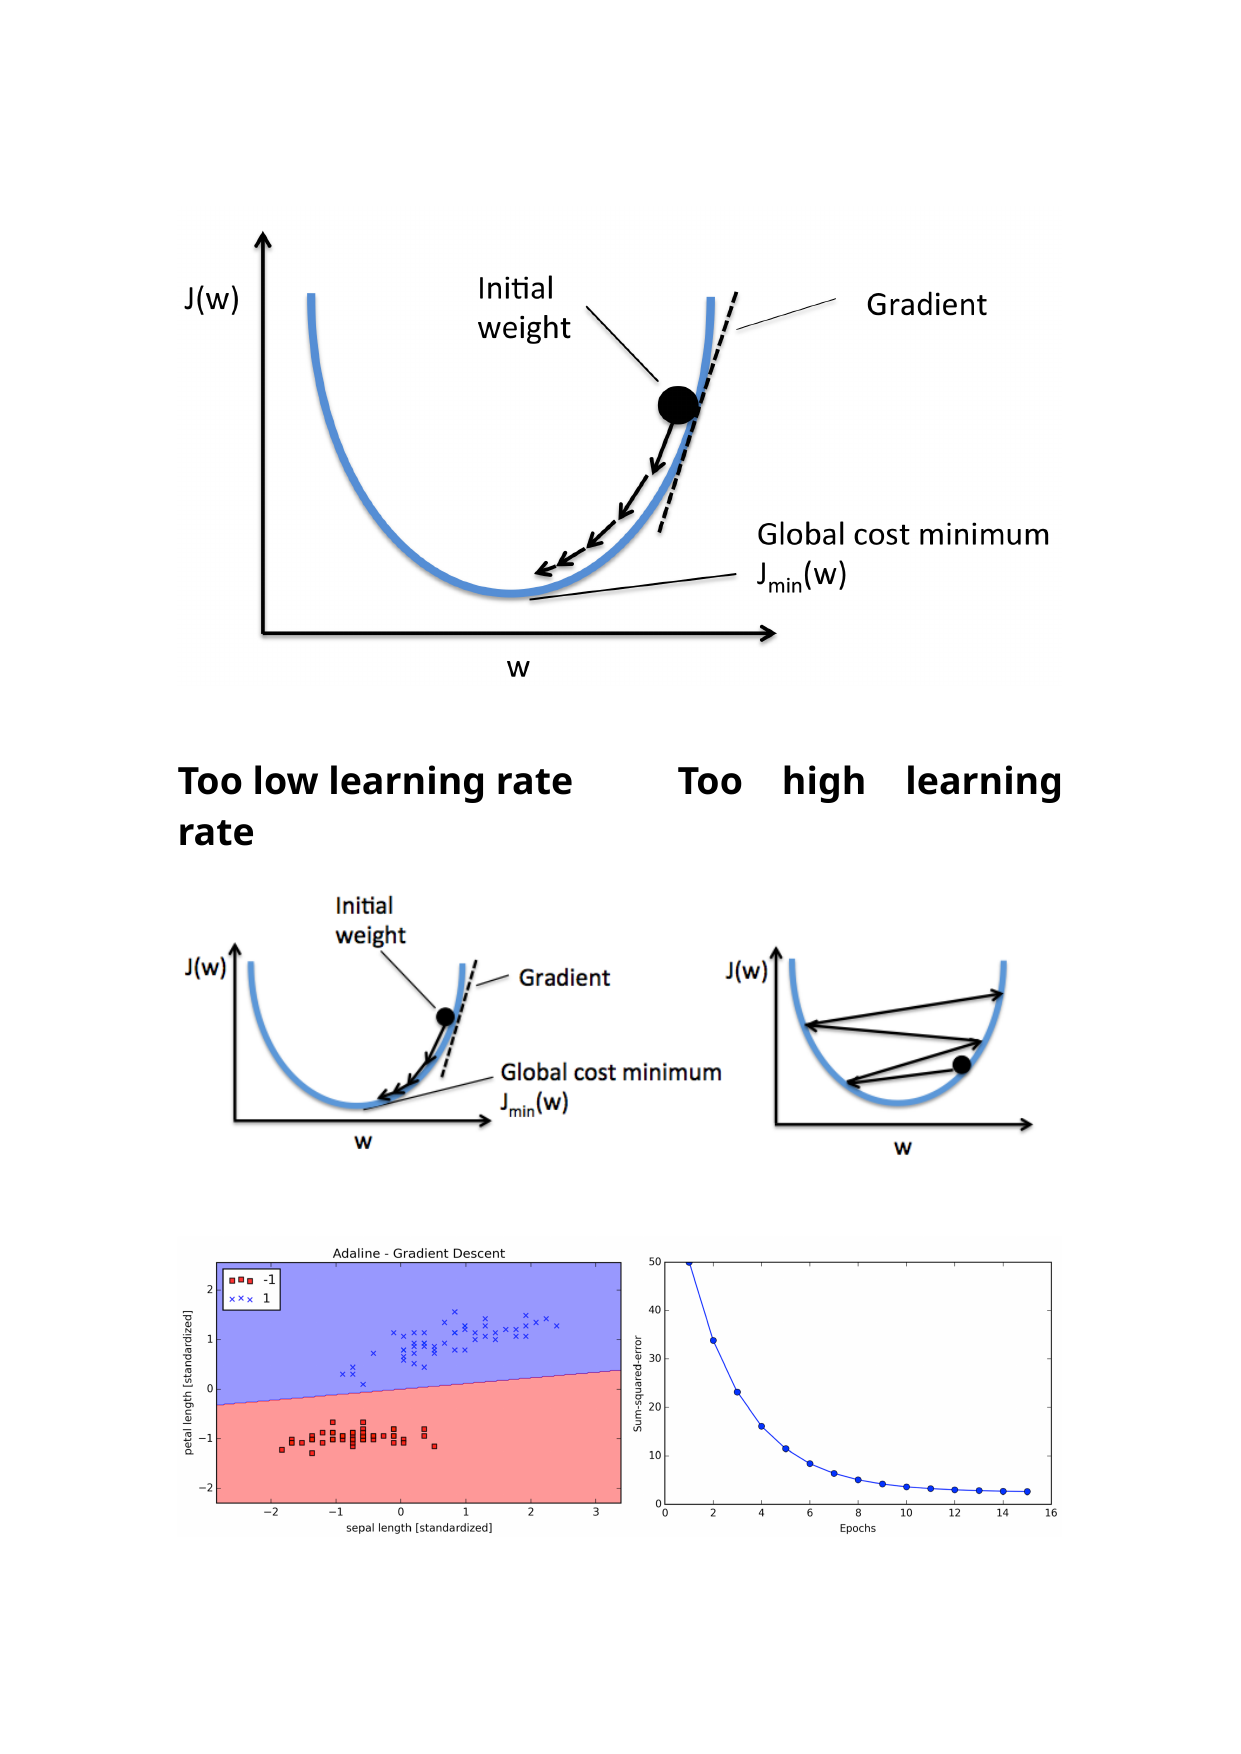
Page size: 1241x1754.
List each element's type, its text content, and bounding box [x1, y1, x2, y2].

picture [177, 1236, 1063, 1537]
picture [177, 856, 1061, 1169]
text Too low learning rate Too high learning rate [177, 754, 1063, 856]
picture [177, 206, 1063, 686]
